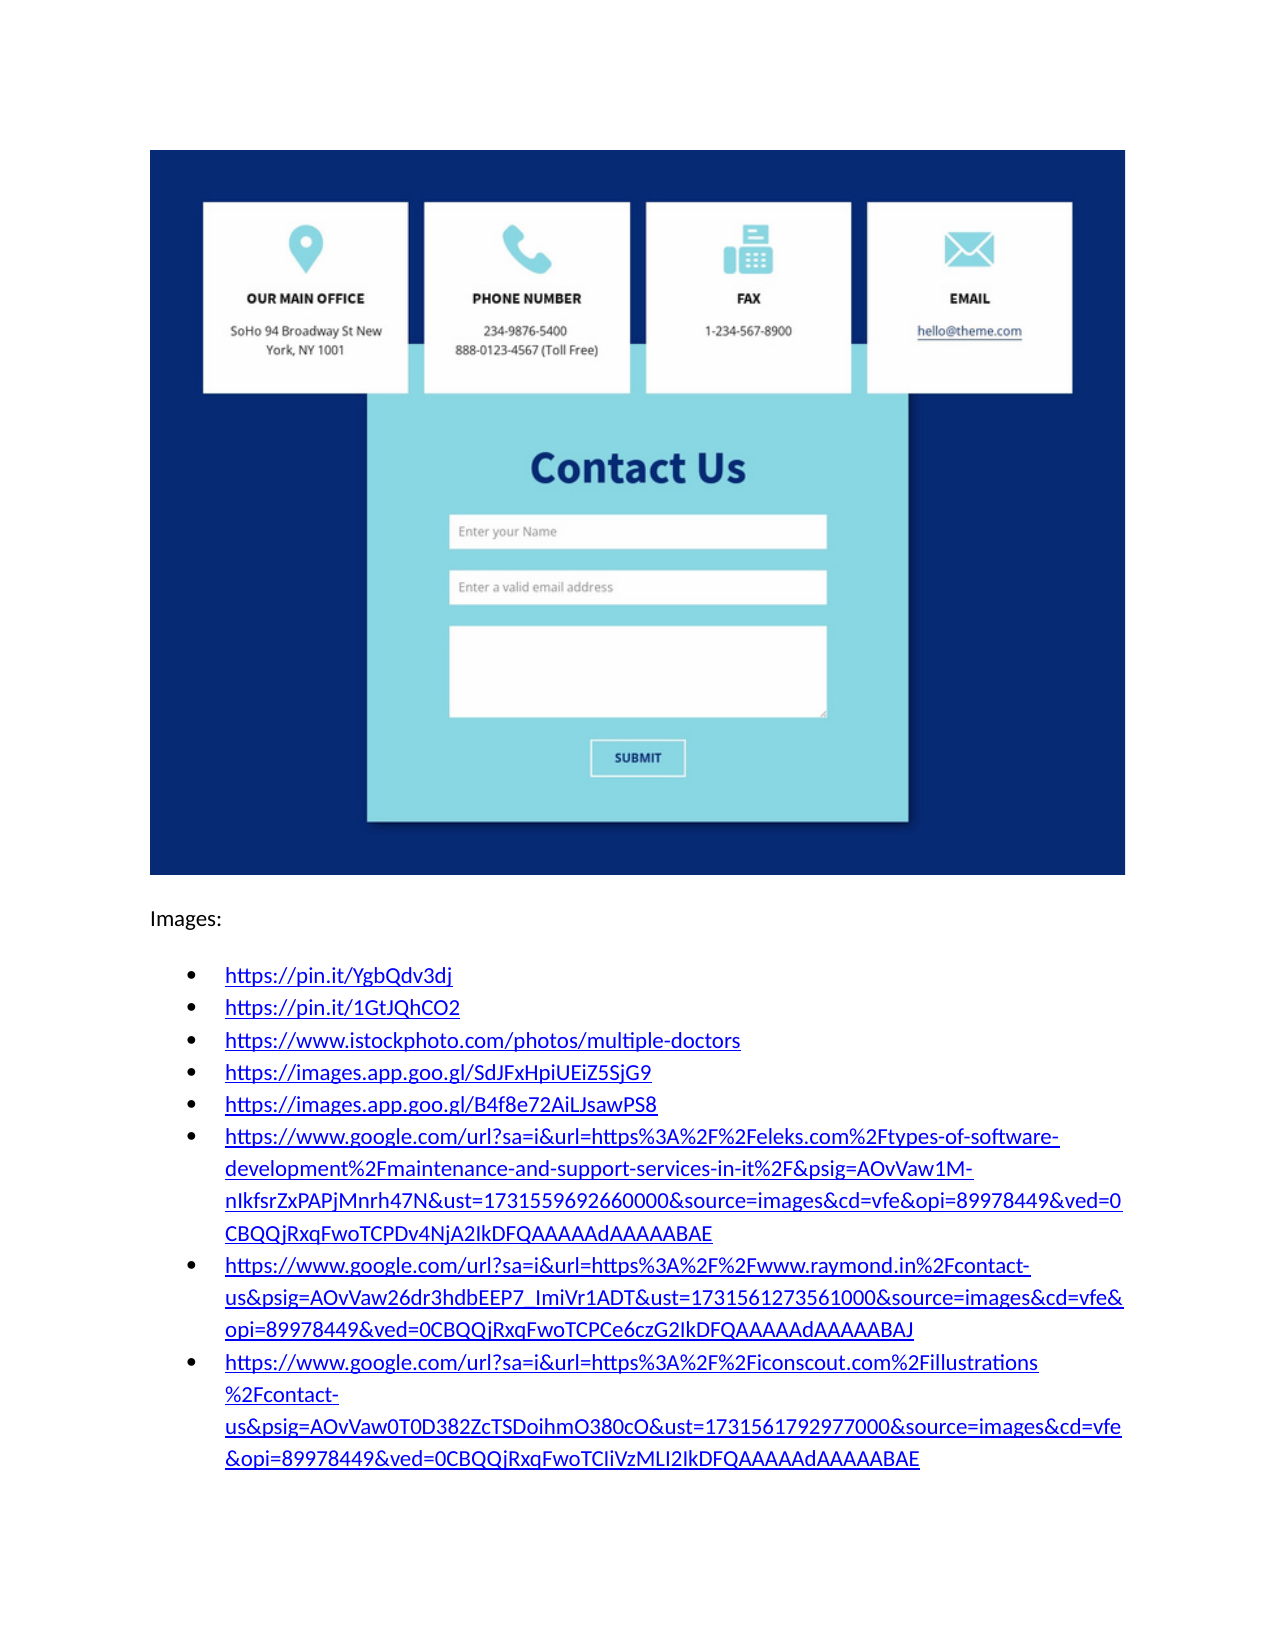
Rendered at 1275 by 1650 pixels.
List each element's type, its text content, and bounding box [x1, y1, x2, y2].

list https://pin.it/YgbQdv3dj [187, 961, 1125, 989]
text Images: [150, 904, 1125, 932]
list https://images.app.goo.gl/SdJFxHpiUEiZ5SjG9 [187, 1058, 1125, 1086]
list https://www.google.com/url?sa=i&url=https%3A%2F%2Fwww.raymond.in%2Fcontact-us&psig=AOvVaw26dr3hdbEEP7_ImiVr1ADT&ust=1731561273561000&source=images&cd=vfe&opi=89978449&ved=0CBQQjRxqFwoTCPCe6czG2IkDFQAAAAAdAAAAABAJ [187, 1251, 1125, 1343]
list https://www.google.com/url?sa=i&url=https%3A%2F%2Feleks.com%2Ftypes-of-software-development%2Fmaintenance-and-support-services-in-it%2F&psig=AOvVaw1M-nIkfsrZxPAPjMnrh47N&ust=1731559692660000&source=images&cd=vfe&opi=89978449&ved=0CBQQjRxqFwoTCPDv4NjA2IkDFQAAAAAdAAAAABAE [187, 1122, 1125, 1247]
list https://www.google.com/url?sa=i&url=https%3A%2F%2Ficonscout.com%2Fillustrations%2Fcontact-us&psig=AOvVaw0T0D382ZcTSDoihmO380cO&ust=1731561792977000&source=images&cd=vfe&opi=89978449&ved=0CBQQjRxqFwoTCIiVzMLI2IkDFQAAAAAdAAAAABAE [187, 1348, 1125, 1472]
list https://pin.it/1GtJQhCO2 [187, 993, 1125, 1022]
list https://www.istockphoto.com/photos/multiple-doctors [187, 1026, 1125, 1054]
list https://images.app.goo.gl/B4f8e72AiLJsawPS8 [187, 1090, 1125, 1118]
picture [150, 150, 1125, 875]
